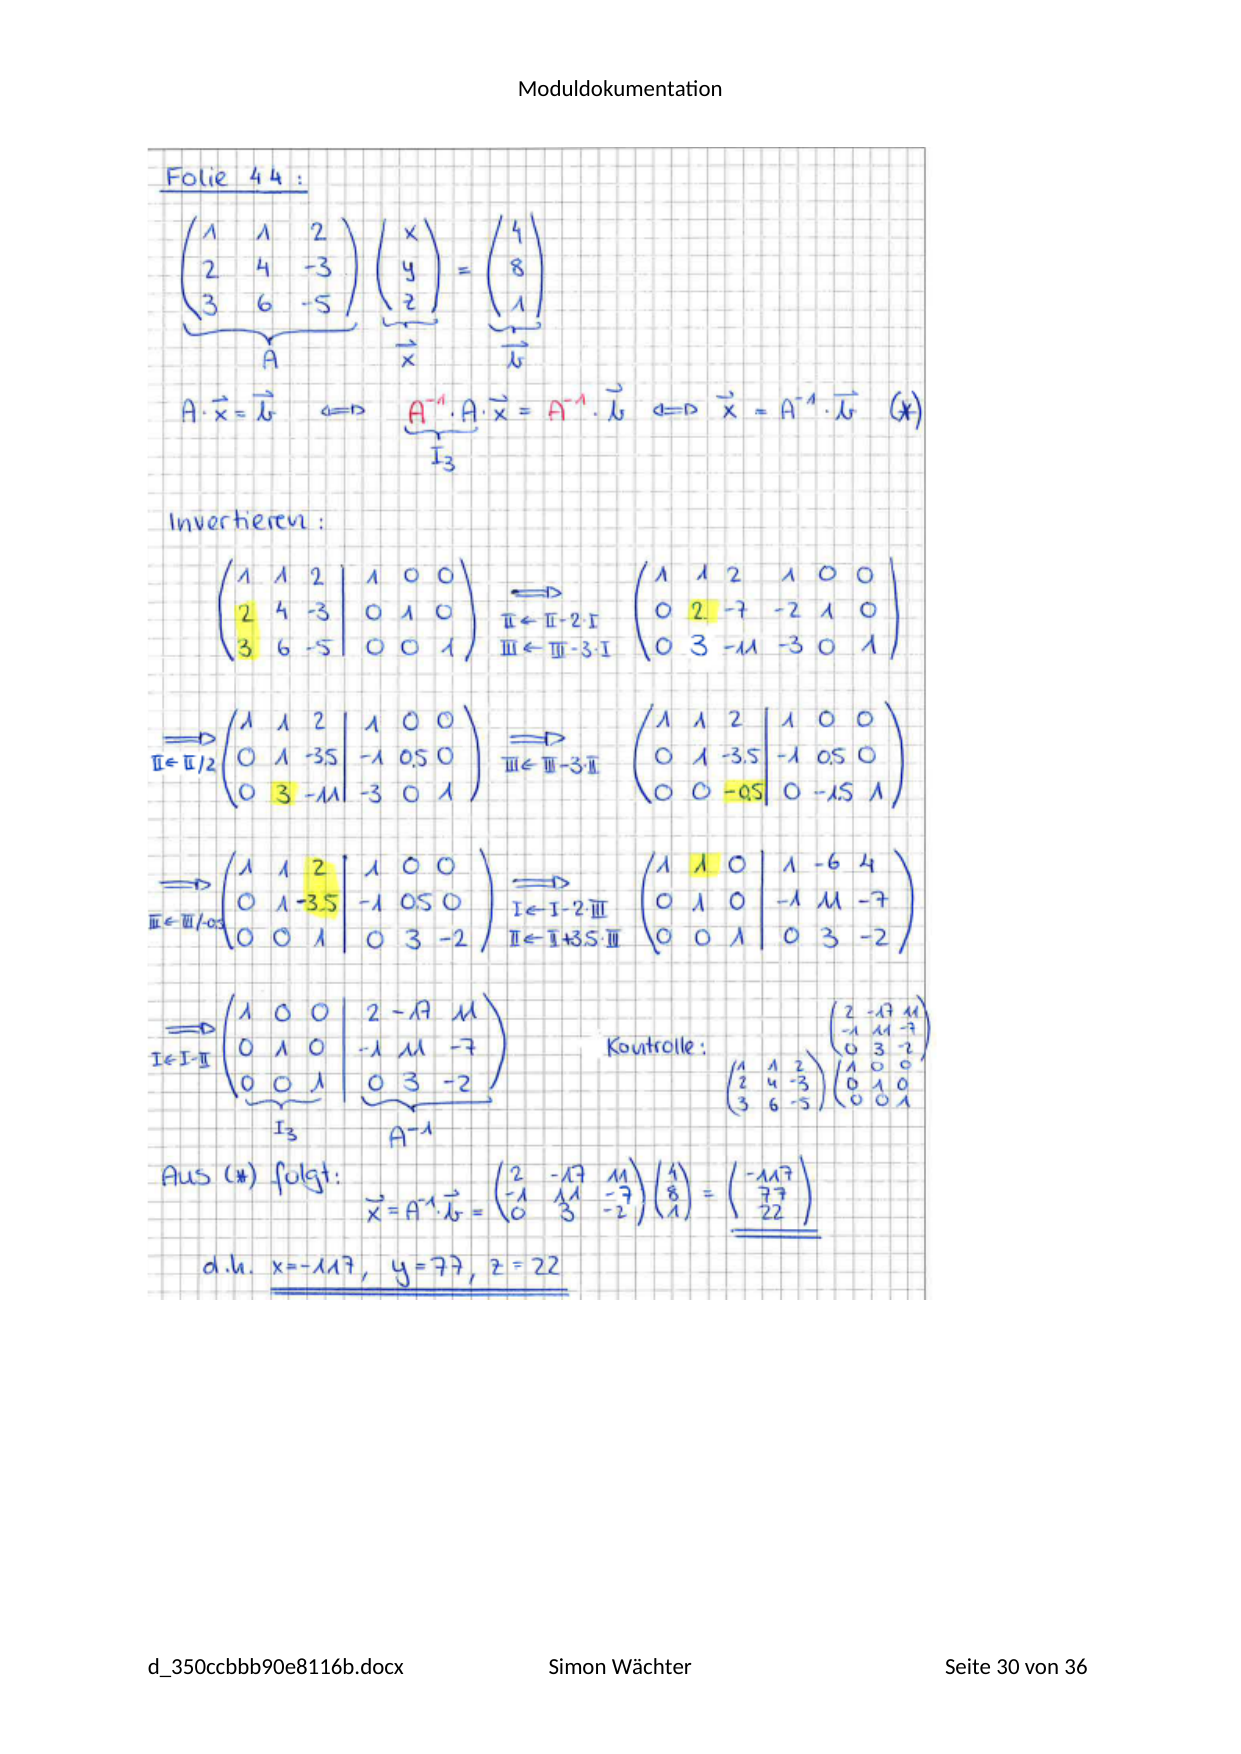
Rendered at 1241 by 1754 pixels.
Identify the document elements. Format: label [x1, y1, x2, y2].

picture [147, 147, 937, 1300]
